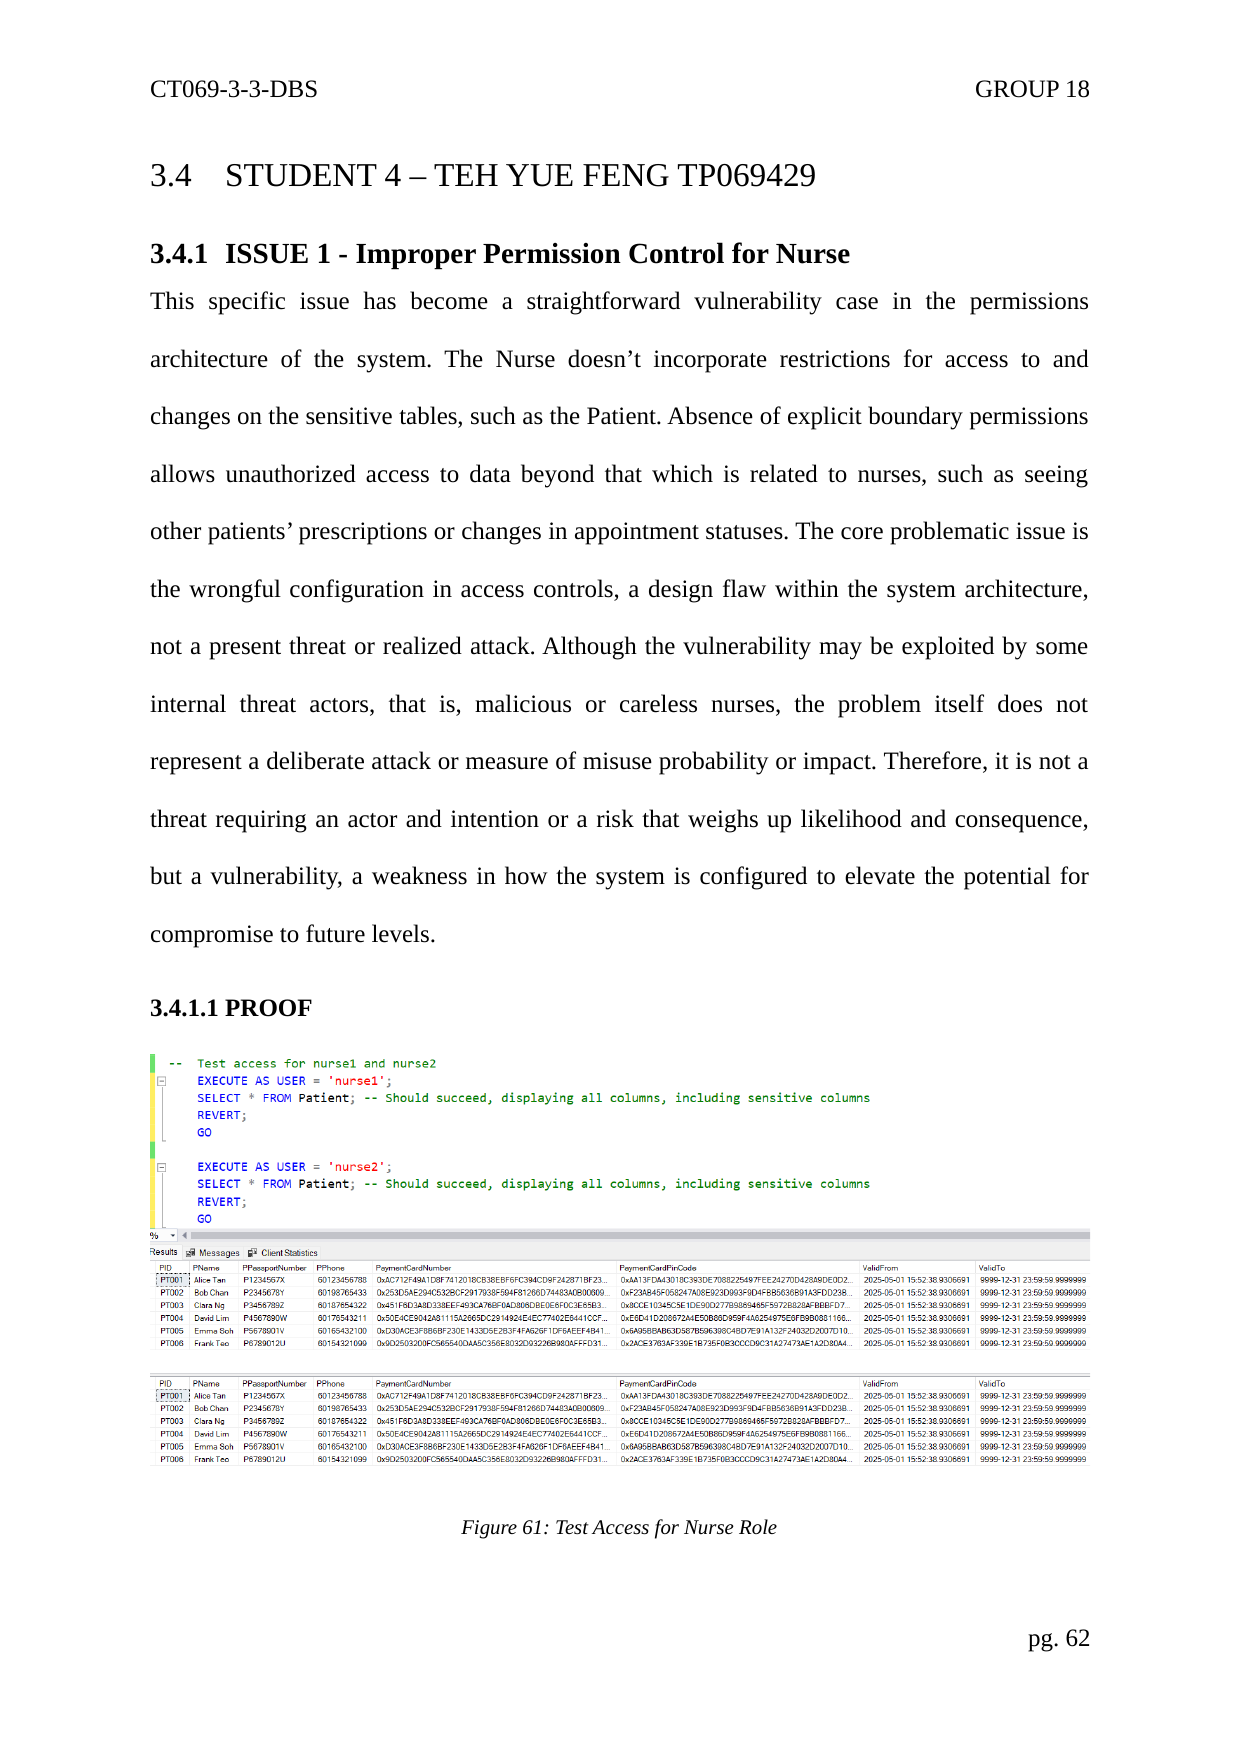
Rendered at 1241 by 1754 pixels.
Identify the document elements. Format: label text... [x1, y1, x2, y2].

subtitle 3.4.1 ISSUE 1 - Improper Permission Control for Nurse [150, 236, 1090, 269]
text This specific issue has become a straightforward vulnerability case in the permissions architecture of the system. The Nurse doesn’t incorporate restrictions for access to and changes on the sensitive tables, such as the Patient. Absence of explicit boundary permissions allows unauthorized access to data beyond that which is related to nurses, such as seeing other patients’ prescriptions or changes in appointment statuses. The core problematic issue is the wrongful configuration in access controls, a design flaw within the system architecture, not a present threat or realized attack. Although the vulnerability may be exploited by some internal threat actors, that is, malicious or careless nurses, the problem itself does not represent a deliberate attack or measure of misuse probability or impact. Therefore, it is not a threat requiring an actor and intention or a risk that weighs up likelihood and consequence, but a vulnerability, a weakness in how the system is configured to elevate the potential for compromise to future levels. [150, 286, 1090, 947]
picture [150, 1054, 1091, 1470]
text Figure 61: Test Access for Nurse Role [150, 1515, 1090, 1539]
subtitle 3.4.1.1 PROOF [150, 993, 1090, 1022]
subtitle 3.4 STUDENT 4 – TEH YUE FENG TP069429 [150, 155, 1090, 193]
